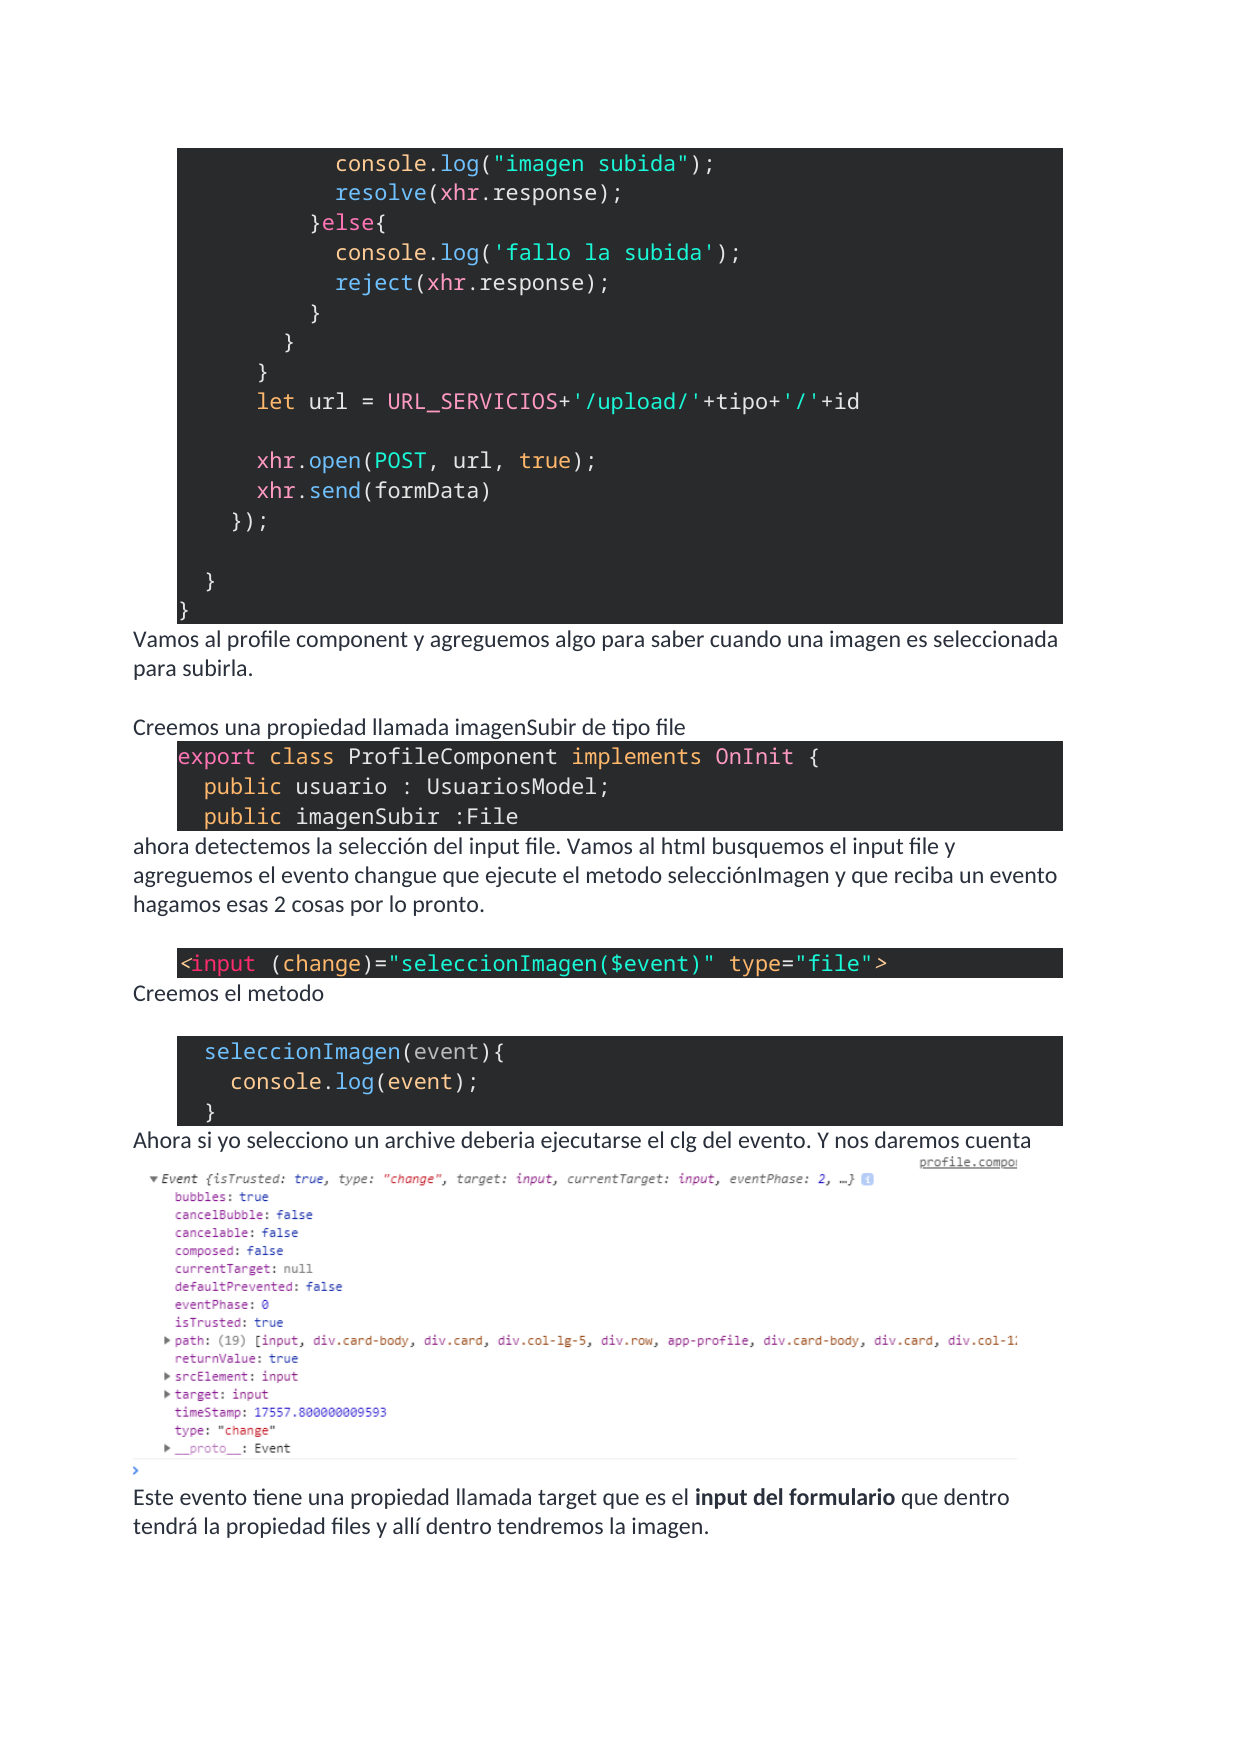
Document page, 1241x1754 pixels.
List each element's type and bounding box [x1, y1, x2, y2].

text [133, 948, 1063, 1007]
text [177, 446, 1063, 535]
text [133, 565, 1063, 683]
picture [132, 1154, 1018, 1483]
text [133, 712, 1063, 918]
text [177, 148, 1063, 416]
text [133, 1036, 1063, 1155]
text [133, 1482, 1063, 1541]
